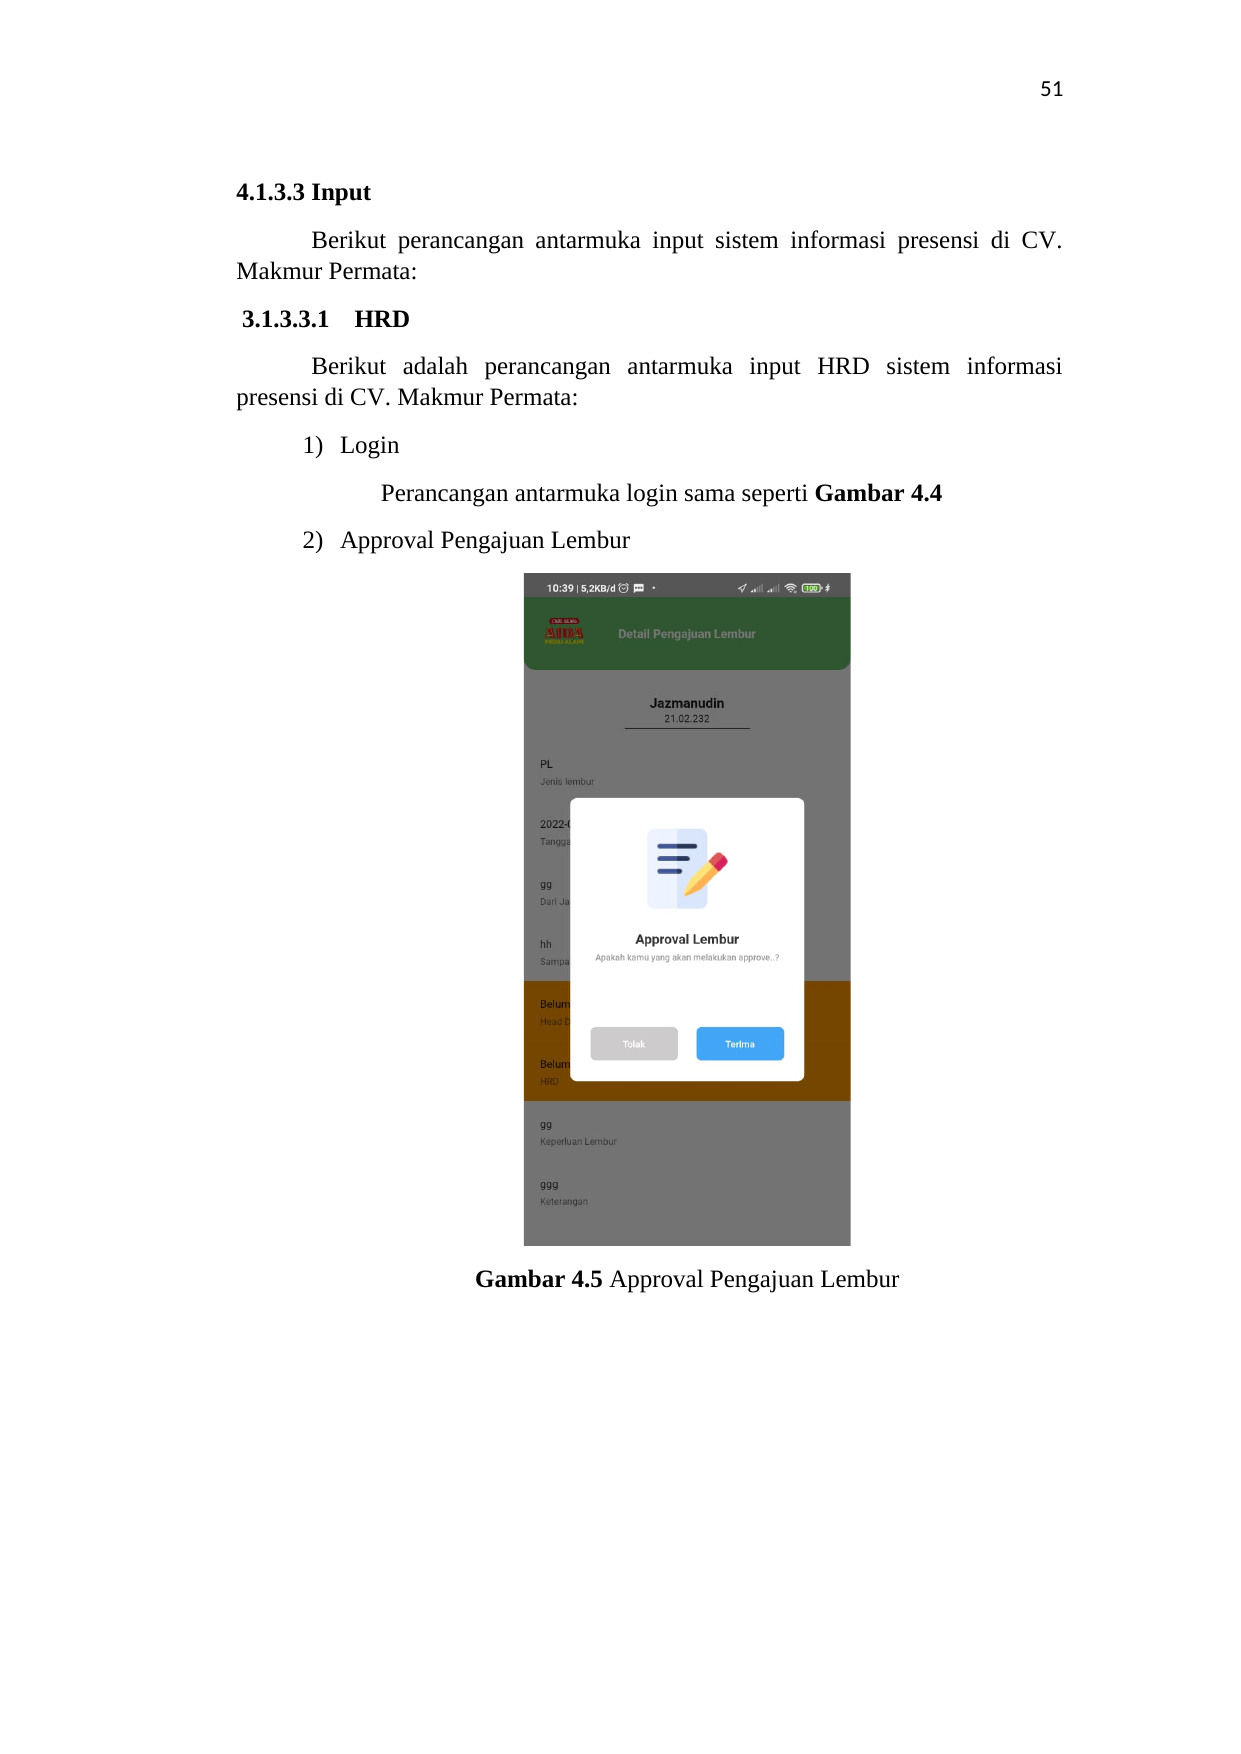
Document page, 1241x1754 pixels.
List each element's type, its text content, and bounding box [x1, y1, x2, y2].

text Gambar 4.5 Approval Pengajuan Lembur [236, 1264, 1063, 1293]
text Berikut adalah perancangan antarmuka input HRD sistem informasi presensi di CV. Makmur Permata: [236, 351, 1063, 411]
text Perancangan antarmuka login sama seperti Gambar 4.4 [375, 478, 1063, 507]
list Input [236, 177, 1063, 206]
list Approval Pengajuan Lembur [302, 526, 1063, 554]
list Login [302, 430, 1063, 459]
list HRD [242, 304, 1063, 332]
text Berikut perancangan antarmuka input sistem informasi presensi di CV. Makmur Permata: [236, 225, 1063, 285]
picture [523, 573, 851, 1246]
